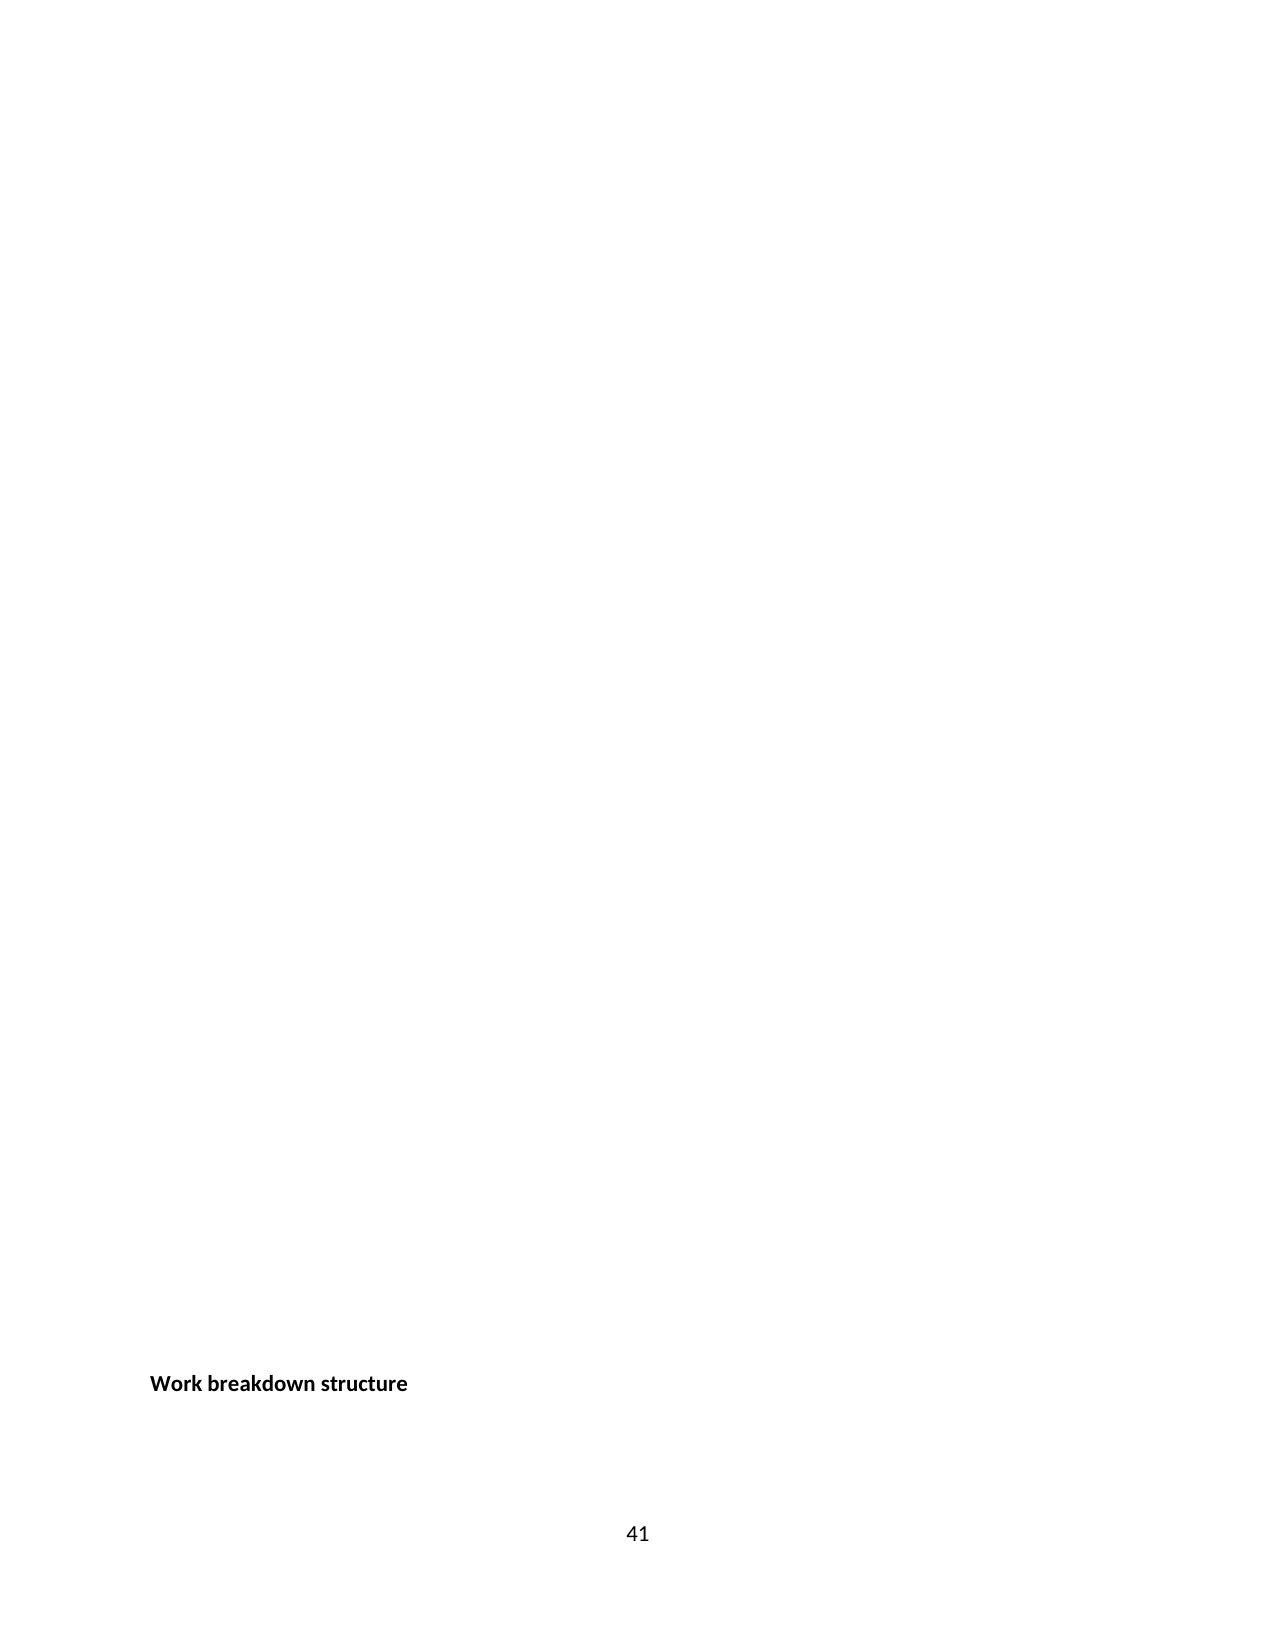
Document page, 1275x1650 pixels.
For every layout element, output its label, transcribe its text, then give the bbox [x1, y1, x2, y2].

text Work breakdown structure [150, 1369, 1125, 1397]
